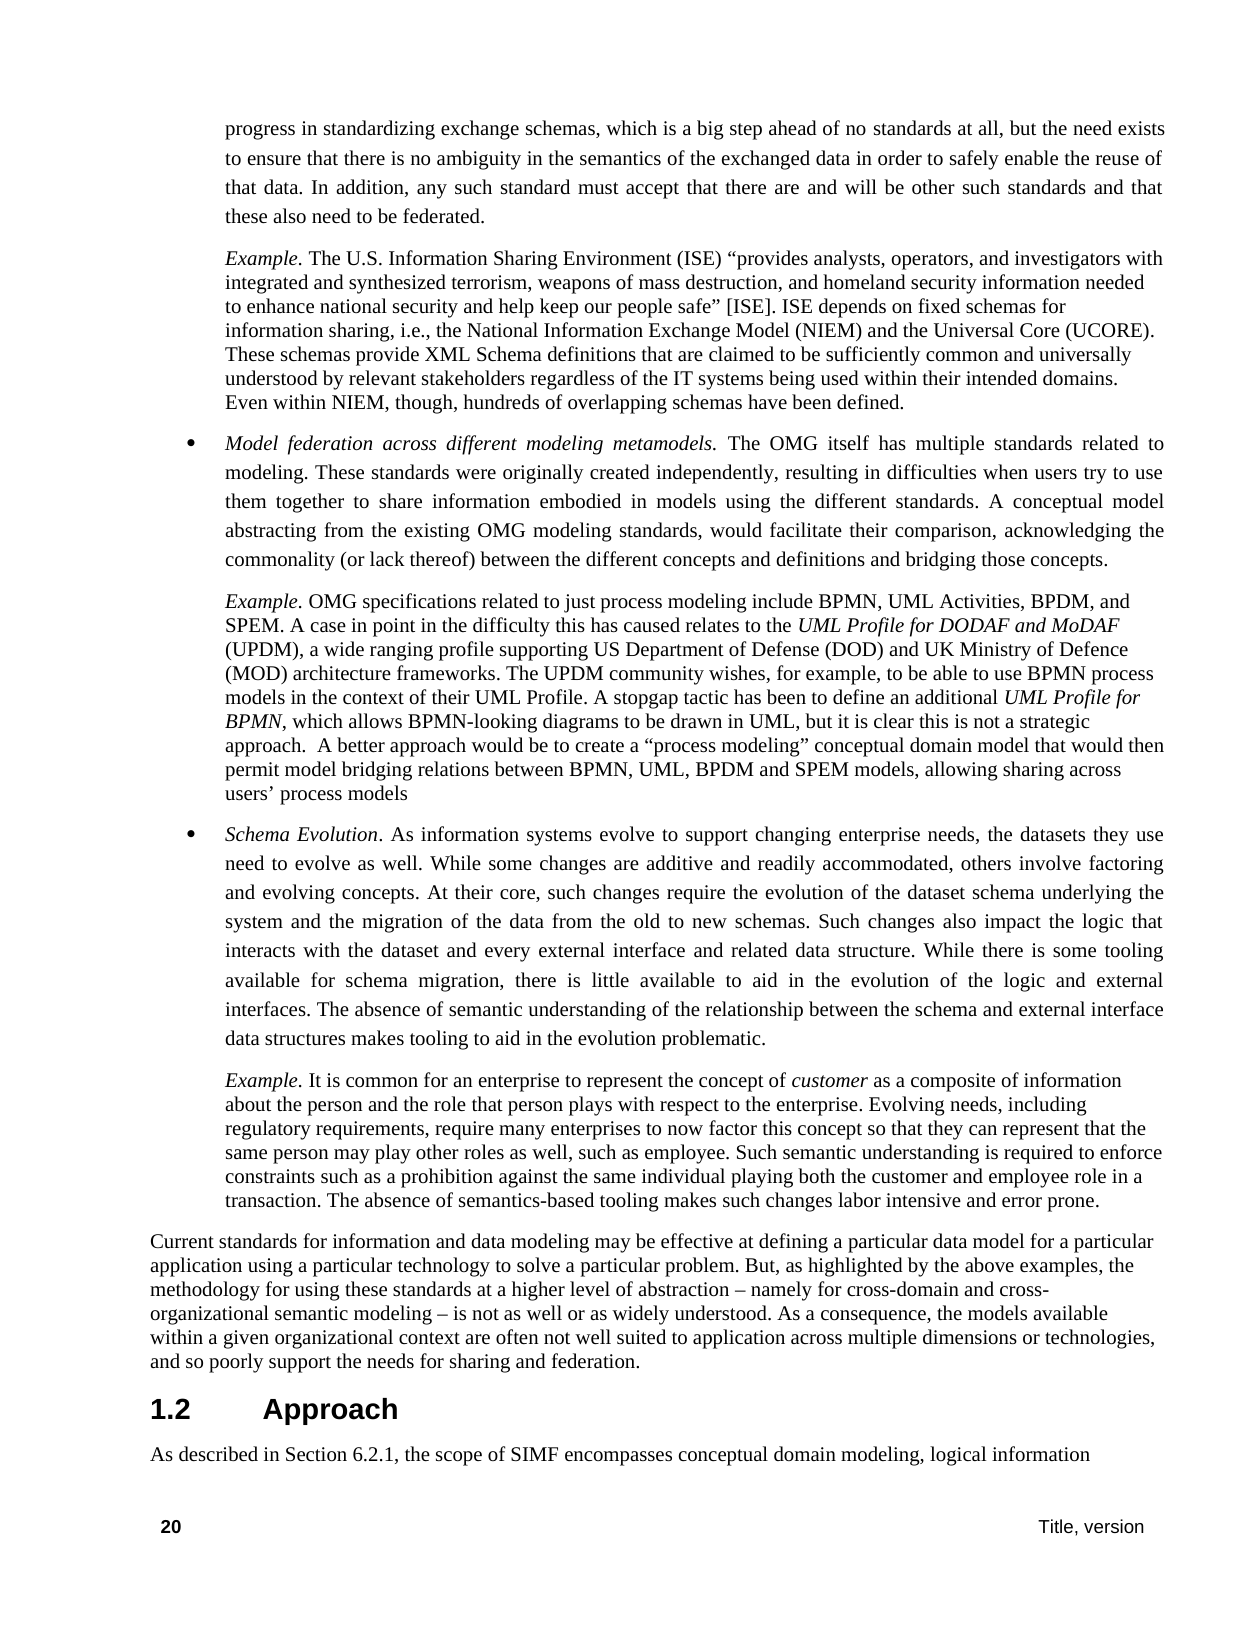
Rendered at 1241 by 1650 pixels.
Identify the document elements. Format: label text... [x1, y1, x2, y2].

text Current standards for information and data modeling may be effective at defining a particular data model for a particular application using a particular technology to solve a particular problem. But, as highlighted by the above examples, the methodology for using these standards at a higher level of abstraction – namely for cross-domain and cross-organizational semantic modeling – is not as well or as widely understood. As a consequence, the models available within a given organizational context are often not well suited to application across multiple dimensions or technologies, and so poorly support the needs for sharing and federation. [150, 1228, 1165, 1373]
text Example. OMG specifications related to just process modeling include BPMN, UML Activities, BPDM, and SPEM. A case in point in the difficulty this has caused relates to the UML Profile for DODAF and MoDAF (UPDM), a wide ranging profile supporting US Department of Defense (DOD) and UK Ministry of Defence (MOD) architecture frameworks. The UPDM community wishes, for example, to be able to use BPMN process models in the context of their UML Profile. A stopgap tactic has been to define an additional UML Profile for BPMN, which allows BPMN-looking diagrams to be drawn in UML, but it is clear this is not a strategic approach. A better approach would be to create a “process modeling” conceptual domain model that would then permit model bridging relations between BPMN, UML, BPDM and SPEM models, allowing sharing across users’ process models [225, 589, 1165, 805]
subtitle Approach [150, 1392, 1165, 1426]
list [187, 112, 1165, 229]
text Example. It is common for an enterprise to represent the concept of customer as a composite of information about the person and the role that person plays with respect to the enterprise. Evolving needs, including regulatory requirements, require many enterprises to now factor this concept so that they can represent that the same person may play other roles as well, such as employee. Such semantic understanding is required to enforce constraints such as a prohibition against the same individual playing both the customer and employee role in a transaction. The absence of semantics-based tooling makes such changes labor intensive and error prone. [225, 1068, 1165, 1212]
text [150, 1442, 1165, 1466]
list Schema Evolution. As information systems evolve to support changing enterprise needs, the datasets they use need to evolve as well. While some changes are additive and readily accommodated, others involve factoring and evolving concepts. At their core, such changes require the evolution of the dataset schema underlying the system and the migration of the data from the old to new schemas. Such changes also impact the logic that interacts with the dataset and every external interface and related data structure. While there is some tooling available for schema migration, there is little available to aid in the evolution of the logic and external interfaces. The absence of semantic understanding of the relationship between the schema and external interface data structures makes tooling to aid in the evolution problematic. [187, 818, 1165, 1051]
text Example. The U.S. Information Sharing Environment (ISE) “provides analysts, operators, and investigators with integrated and synthesized terrorism, weapons of mass destruction, and homeland security information needed to enhance national security and help keep our people safe” [ISE]. ISE depends on fixed schemas for information sharing, i.e., the National Information Exchange Model (NIEM) and the Universal Core (UCORE). These schemas provide XML Schema definitions that are claimed to be sufficiently common and universally understood by relevant stakeholders regardless of the IT systems being used within their intended domains. Even within NIEM, though, hundreds of overlapping schemas have been defined. [225, 246, 1165, 414]
list Model federation across different modeling metamodels. The OMG itself has multiple standards related to modeling. These standards were originally created independently, resulting in difficulties when users try to use them together to share information embodied in models using the different standards. A conceptual model abstracting from the existing OMG modeling standards, would facilitate their comparison, acknowledging the commonality (or lack thereof) between the different concepts and definitions and bridging those concepts. [187, 427, 1165, 572]
